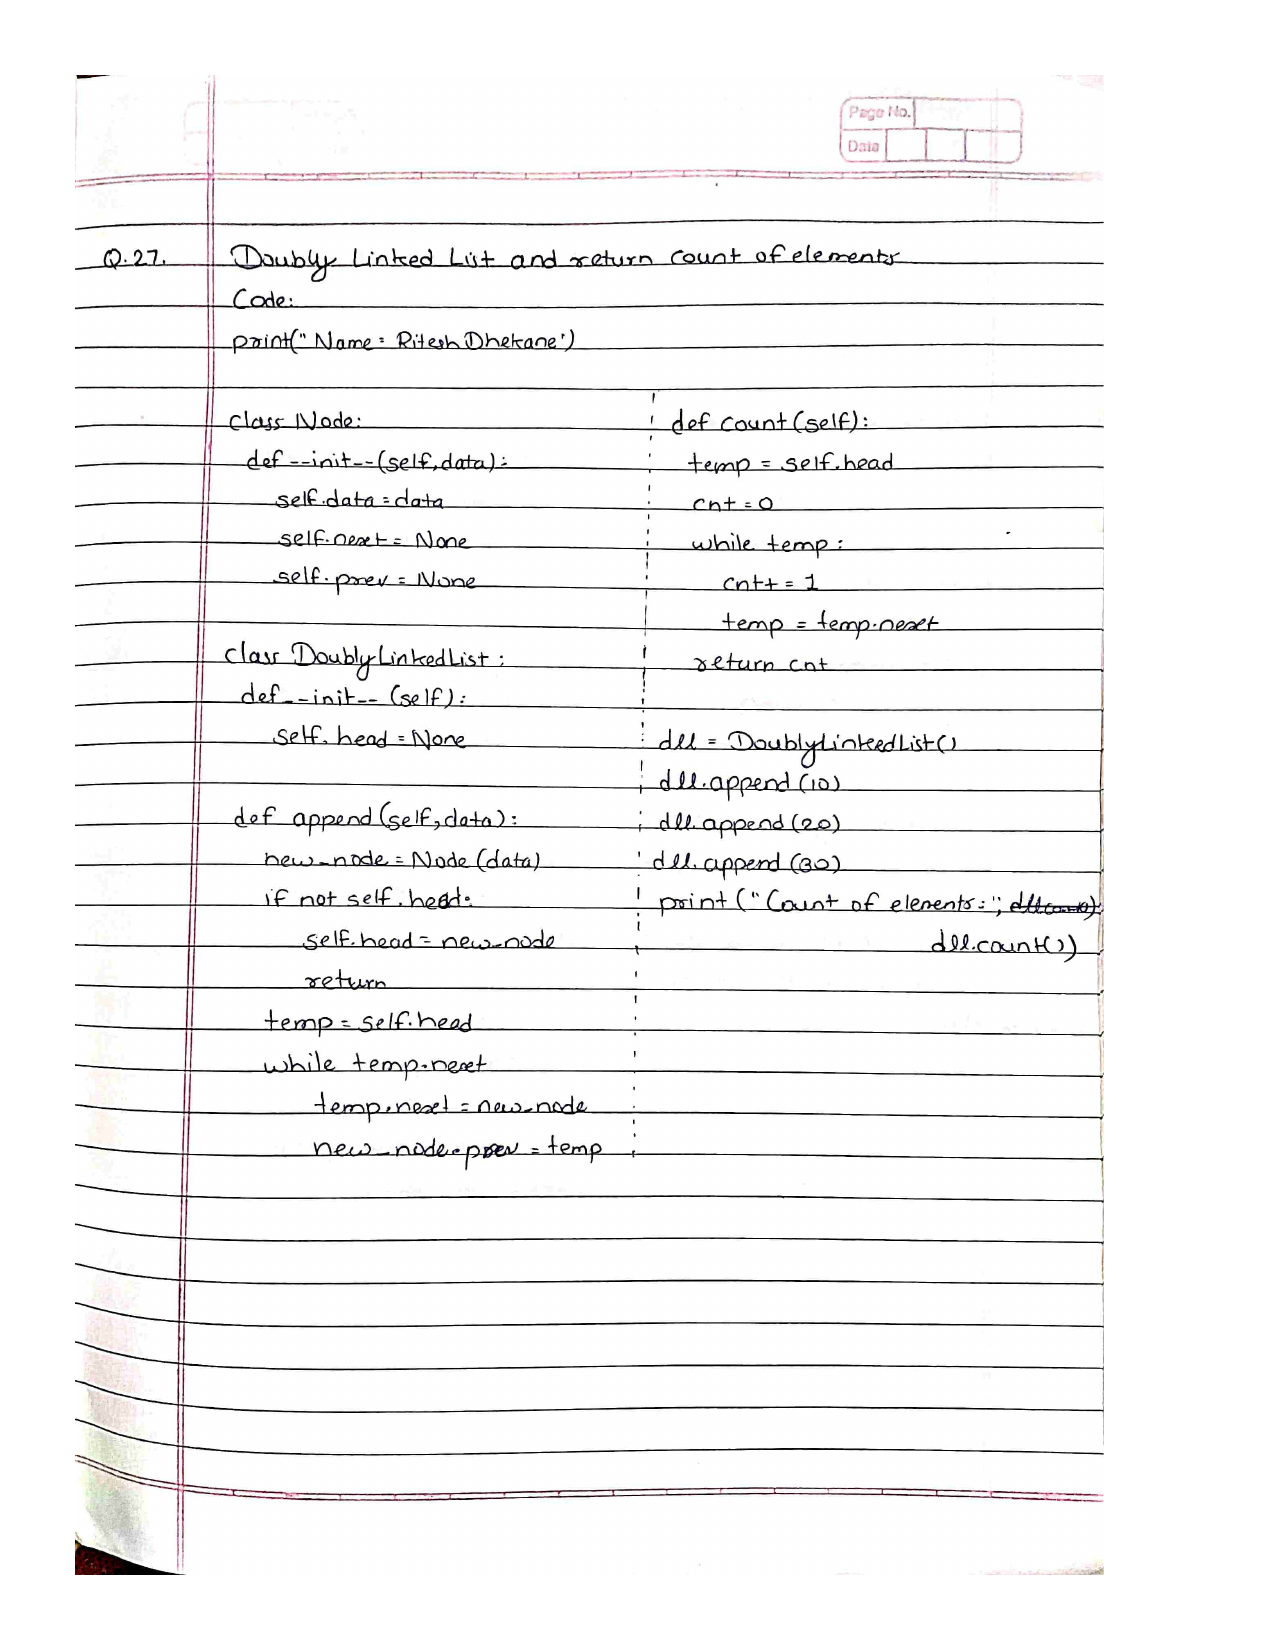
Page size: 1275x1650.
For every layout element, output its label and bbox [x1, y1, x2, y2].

picture [75, 75, 1104, 1575]
